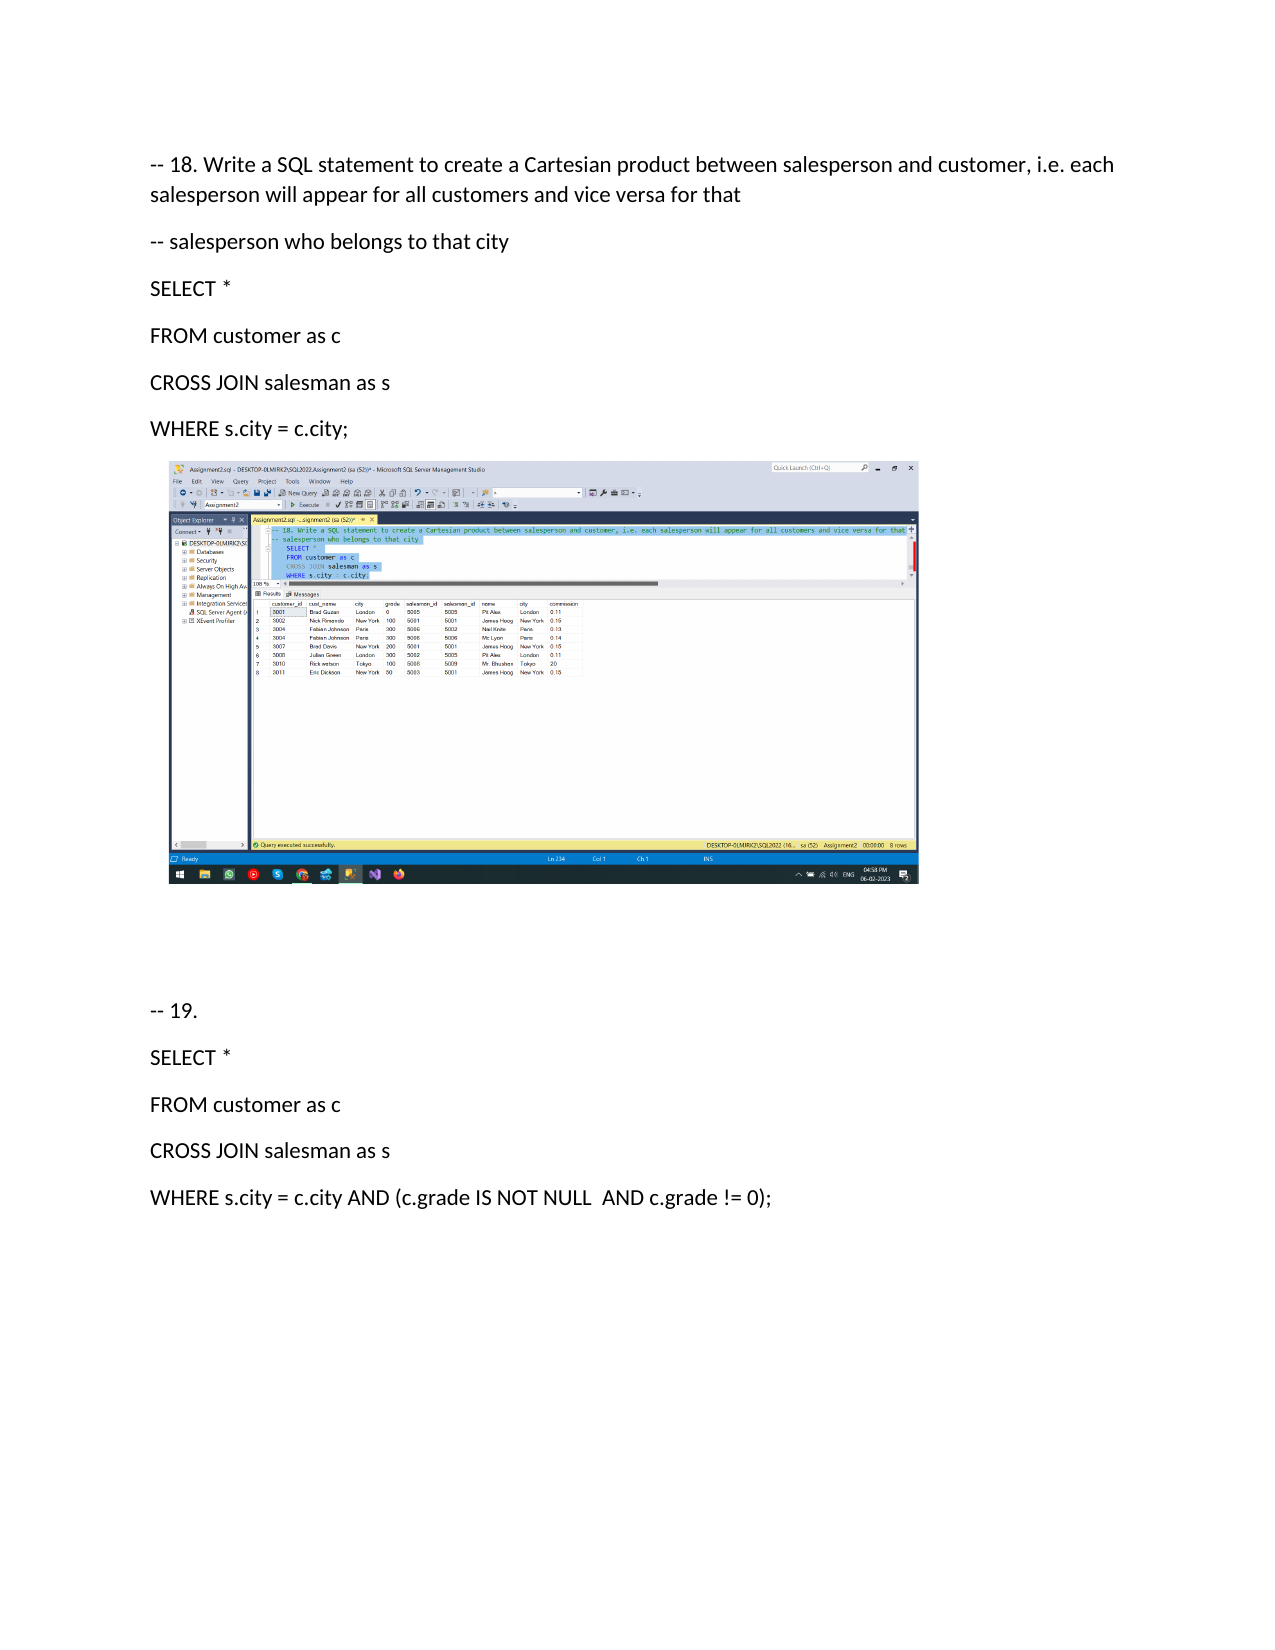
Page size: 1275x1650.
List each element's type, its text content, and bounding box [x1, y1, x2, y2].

text CROSS JOIN salesman as s [150, 1137, 1125, 1164]
text CROSS JOIN salesman as s [150, 368, 1125, 396]
text FROM customer as c [150, 1090, 1125, 1118]
text WHERE s.city = c.city AND (c.grade IS NOT NULL AND c.grade != 0); [150, 1183, 1125, 1211]
text -- 19. [150, 996, 1125, 1024]
text -- salesperson who belongs to that city [150, 227, 1125, 255]
text SELECT * [150, 274, 1125, 302]
text -- 18. Write a SQL statement to create a Cartesian product between salesperson and customer, i.e. each salesperson will appear for all customers and vice versa for that [150, 150, 1125, 208]
text SELECT * [150, 1043, 1125, 1071]
text FROM customer as c [150, 321, 1125, 349]
text WHERE s.city = c.city; [150, 414, 1125, 443]
